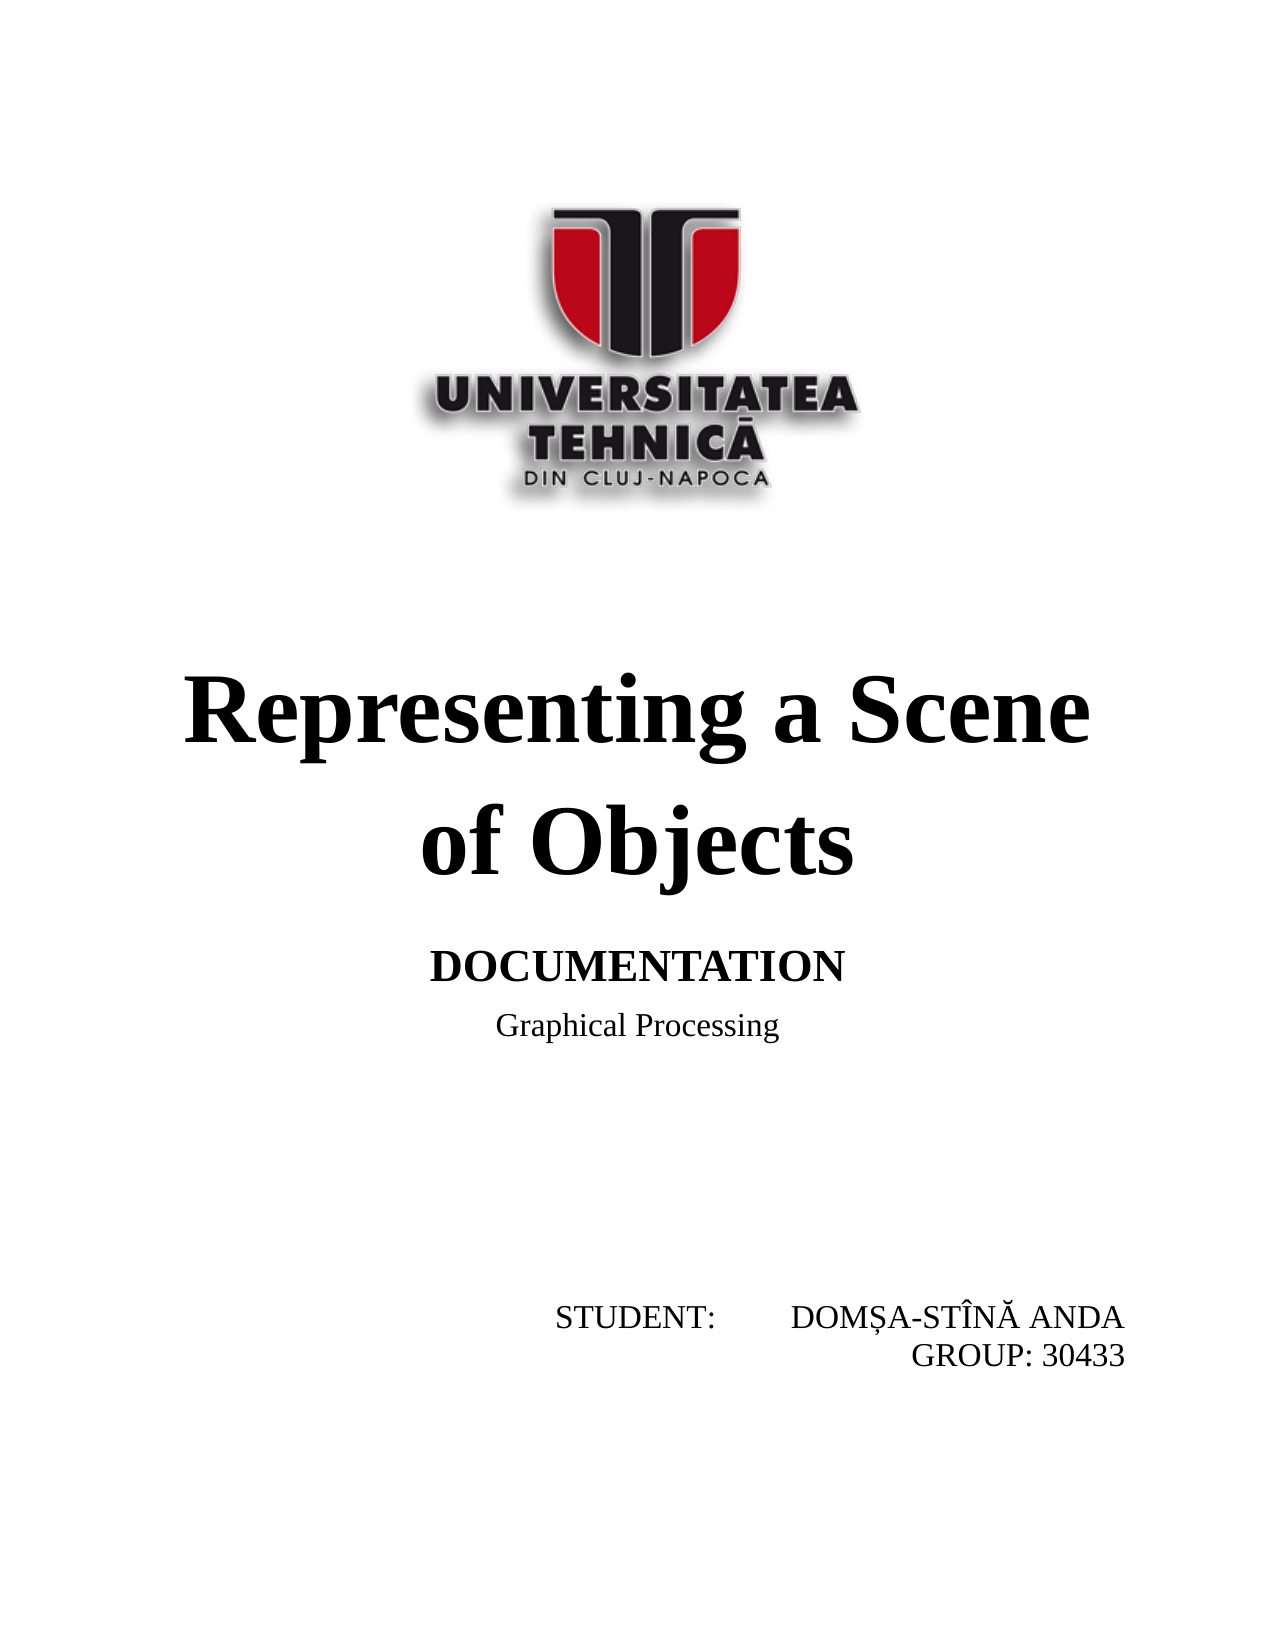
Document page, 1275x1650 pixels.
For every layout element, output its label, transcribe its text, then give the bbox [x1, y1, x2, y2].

text STUDENT: DOMȘA-STÎNĂ ANDA [150, 1297, 1125, 1335]
title DOCUMENTATION [150, 938, 1125, 991]
text GROUP: 30433 [150, 1335, 1125, 1373]
title Representing a Scene of Objects [150, 649, 1125, 896]
picture [387, 175, 888, 530]
text Graphical Processing [150, 1005, 1125, 1043]
